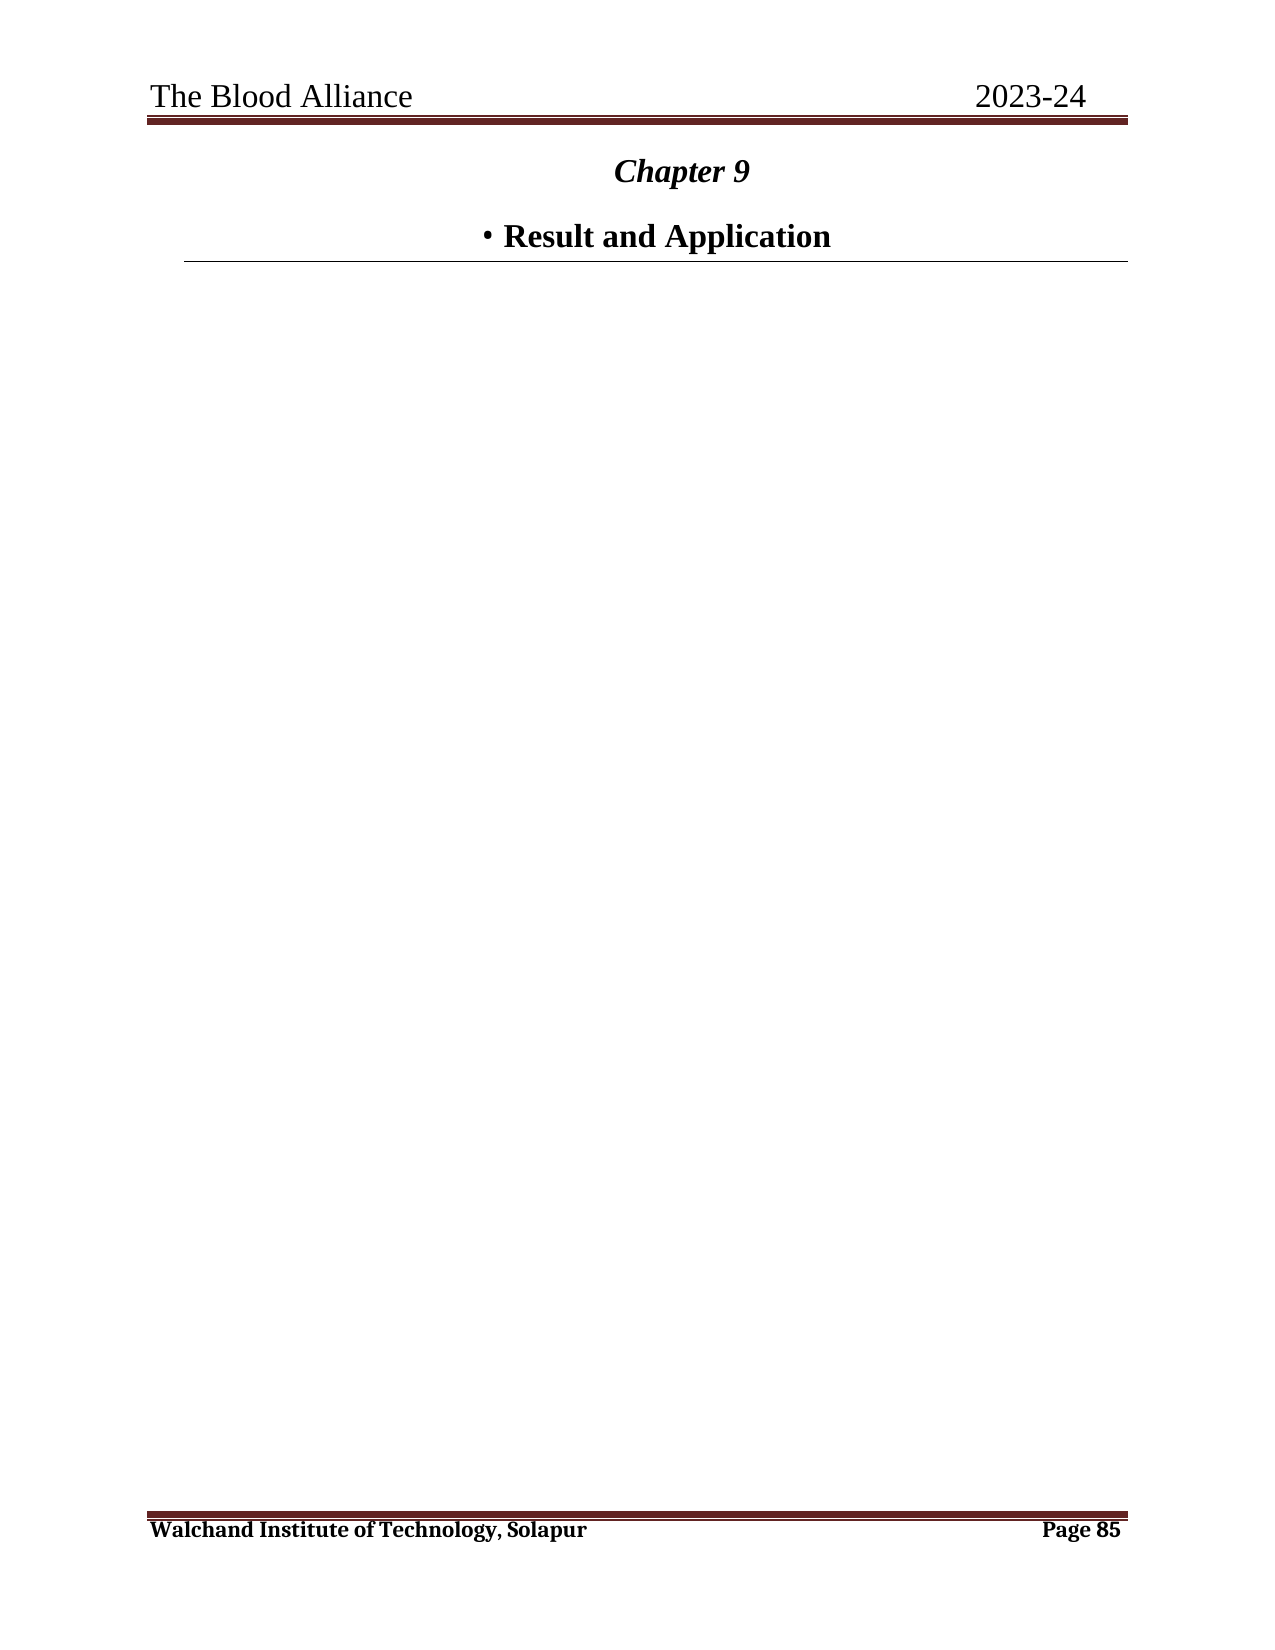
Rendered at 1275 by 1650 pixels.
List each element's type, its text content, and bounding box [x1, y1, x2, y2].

text Chapter 9 [187, 151, 1179, 189]
subtitle • Result and Application [284, 212, 1029, 257]
